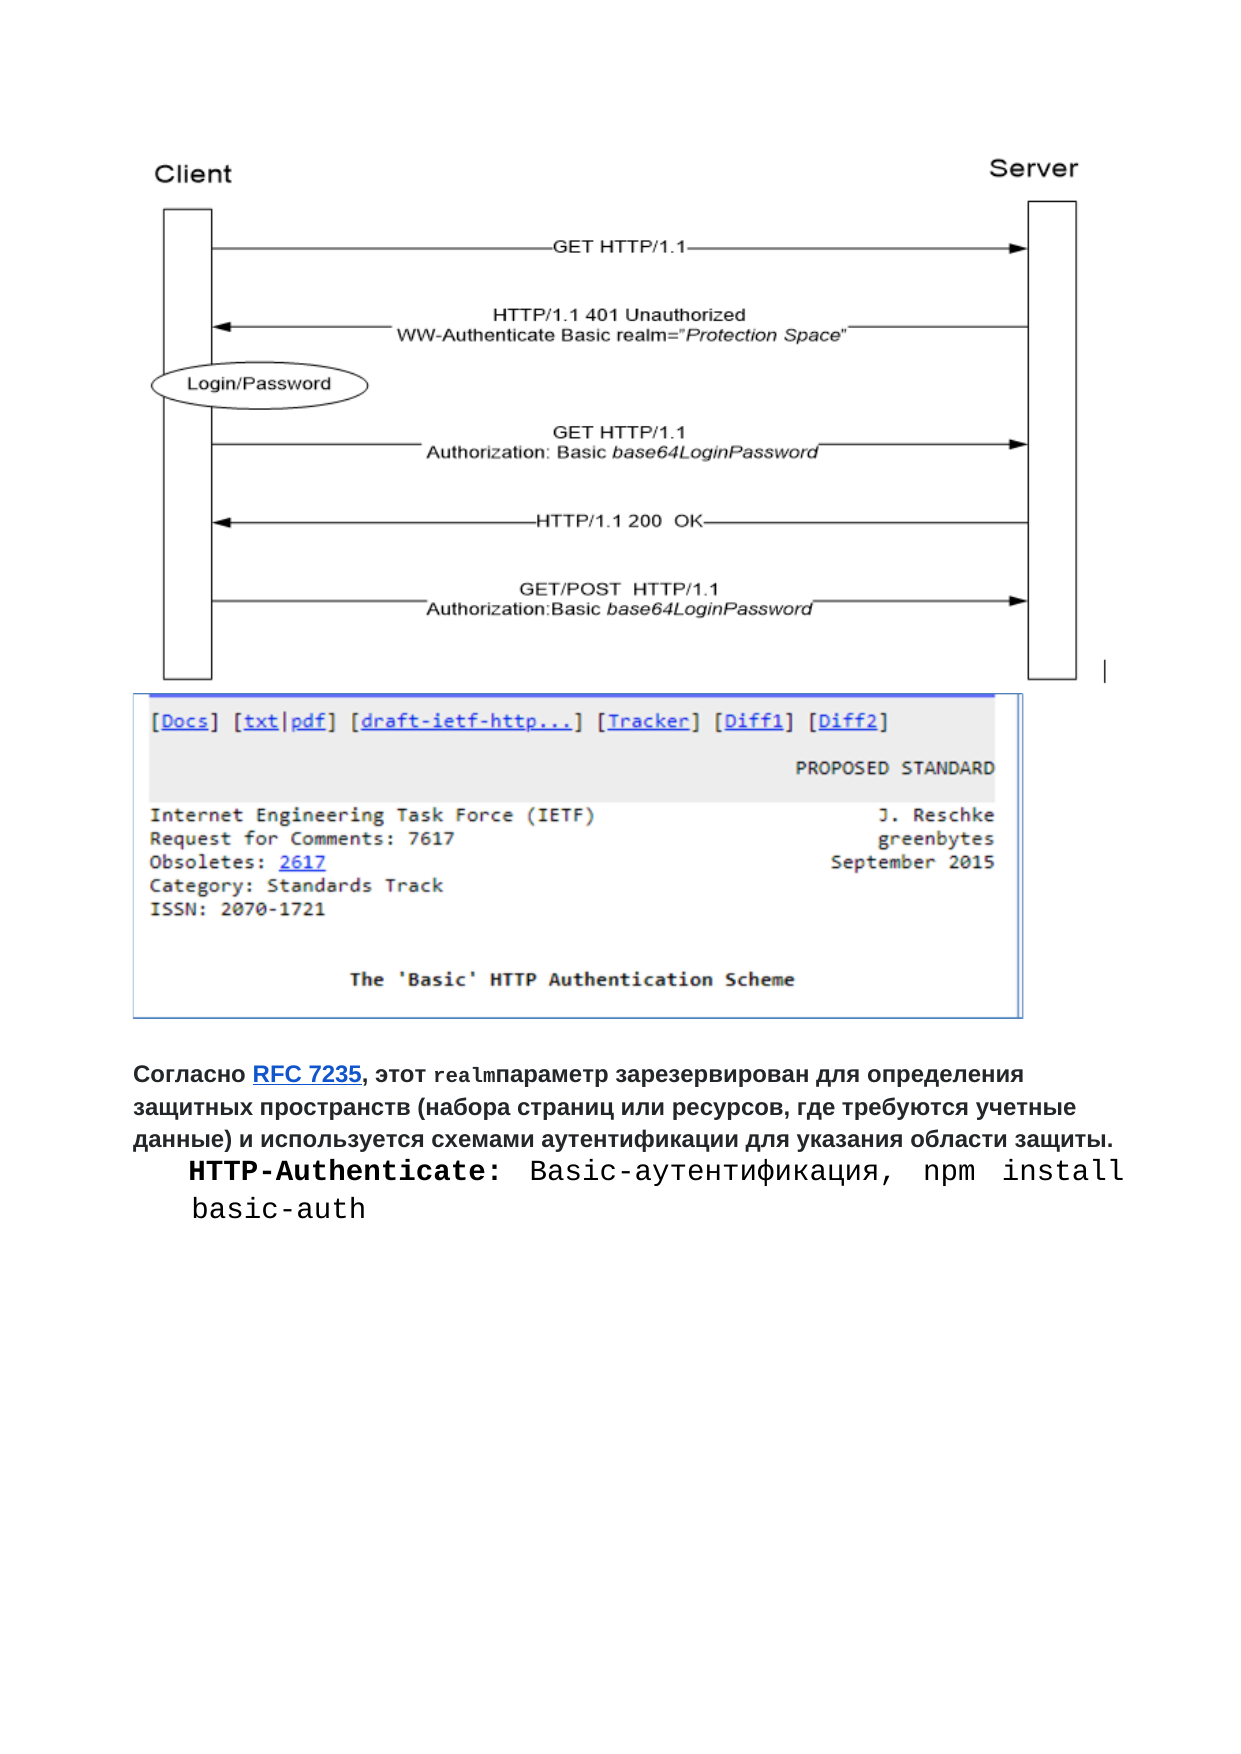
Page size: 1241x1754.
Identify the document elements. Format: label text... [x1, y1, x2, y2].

text Согласно RFC 7235, этот realmпараметр зарезервирован для определения защитных пространств (набора страниц или ресурсов, где требуются учетные данные) и используется схемами аутентификации для указания области защиты. [133, 1060, 1124, 1152]
picture [132, 150, 1107, 690]
picture [132, 693, 1024, 1019]
text HTTP-Authenticate: Basic-аутентификация, npm install basic-auth [162, 1156, 1124, 1227]
